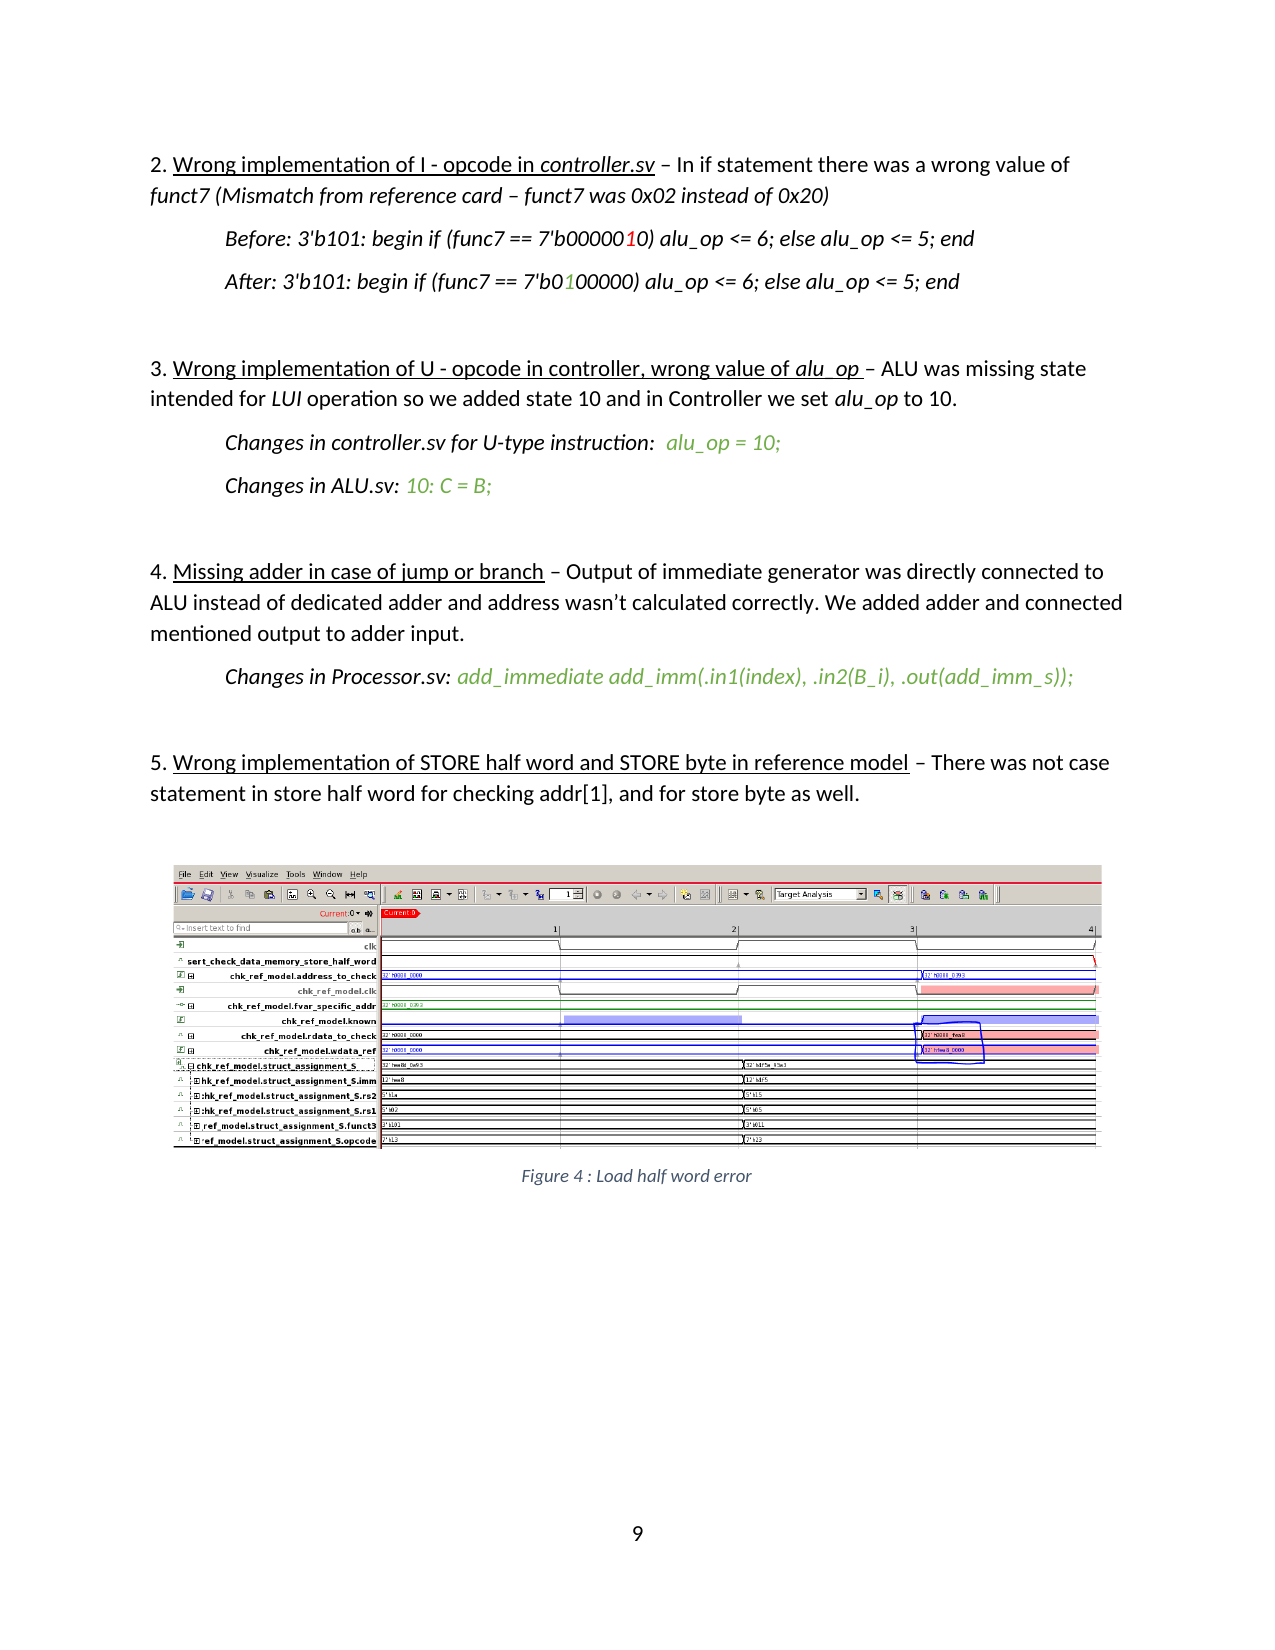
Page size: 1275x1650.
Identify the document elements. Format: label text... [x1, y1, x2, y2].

text 2. Wrong implementation of I - opcode in controller.sv – In if statement there was a wrong value of funct7 (Mismatch from reference card – funct7 was 0x02 instead of 0x20) [150, 150, 1125, 209]
text Changes in ALU.sv: 10: C = B; [150, 471, 1125, 499]
text 3. Wrong implementation of U - opcode in controller, wrong value of alu_op – ALU was missing state intended for LUI operation so we added state 10 and in Controller we set alu_op to 10. [150, 354, 1125, 412]
text 5. Wrong implementation of STORE half word and STORE byte in reference model – There was not case statement in store half word for checking addr[1], and for store byte as well. [150, 748, 1125, 807]
text Before: 3'b101: begin if (func7 == 7'b0000010) alu_op <= 6; else alu_op <= 5; end [150, 224, 1125, 252]
text Figure 4 : Load half word error [150, 1164, 1125, 1187]
text Changes in Processor.sv: add_immediate add_imm(.in1(index), .in2(B_i), .out(add_imm_s)); [150, 662, 1125, 690]
text After: 3'b101: begin if (func7 == 7'b0100000) alu_op <= 6; else alu_op <= 5; end [150, 267, 1125, 295]
text Changes in controller.sv for U-type instruction: alu_op = 10; [150, 428, 1125, 456]
text 4. Missing adder in case of jump or branch – Output of immediate generator was directly connected to ALU instead of dedicated adder and address wasn’t calculated correctly. We added adder and connected mentioned output to adder input. [150, 557, 1125, 647]
picture [173, 865, 1102, 1149]
